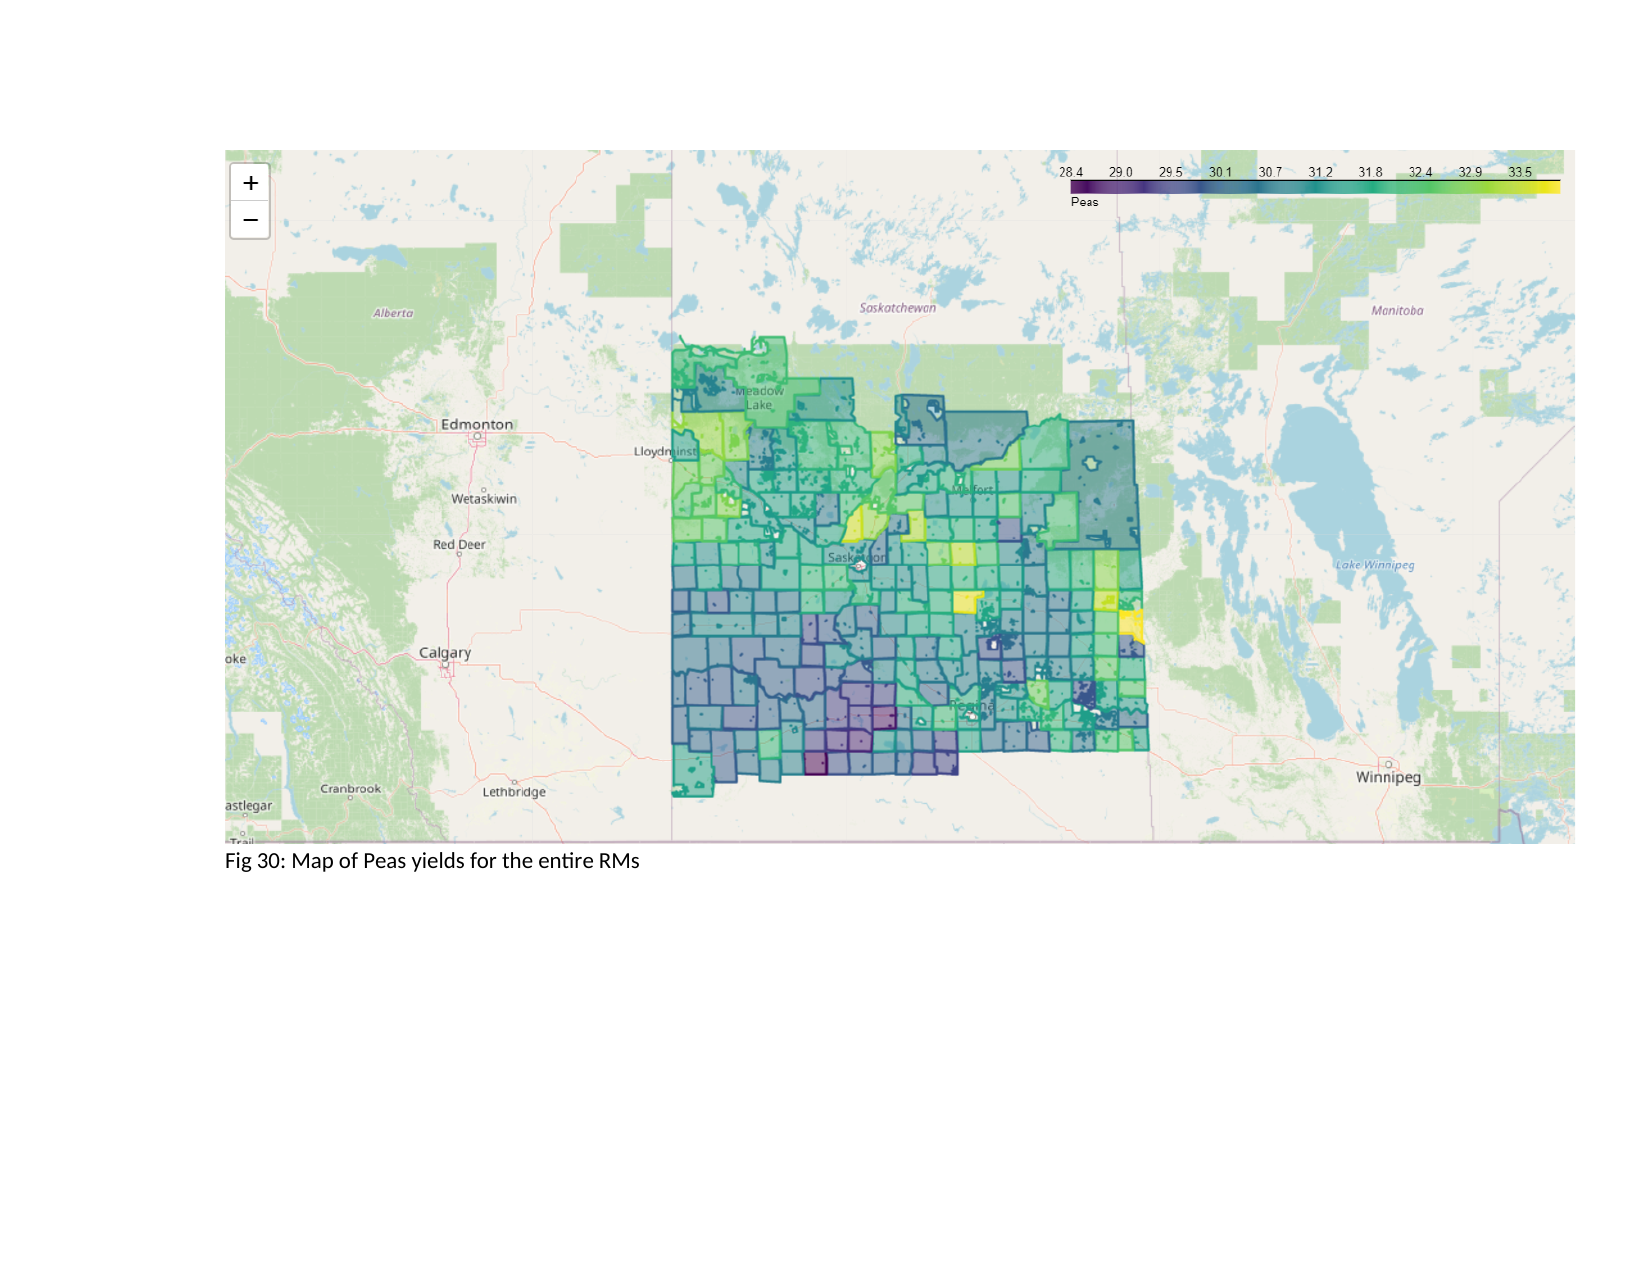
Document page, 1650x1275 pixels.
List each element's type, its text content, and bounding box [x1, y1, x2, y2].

picture [225, 150, 1575, 844]
list Fig 30: Map of Peas yields for the entire RMs [225, 846, 1500, 874]
